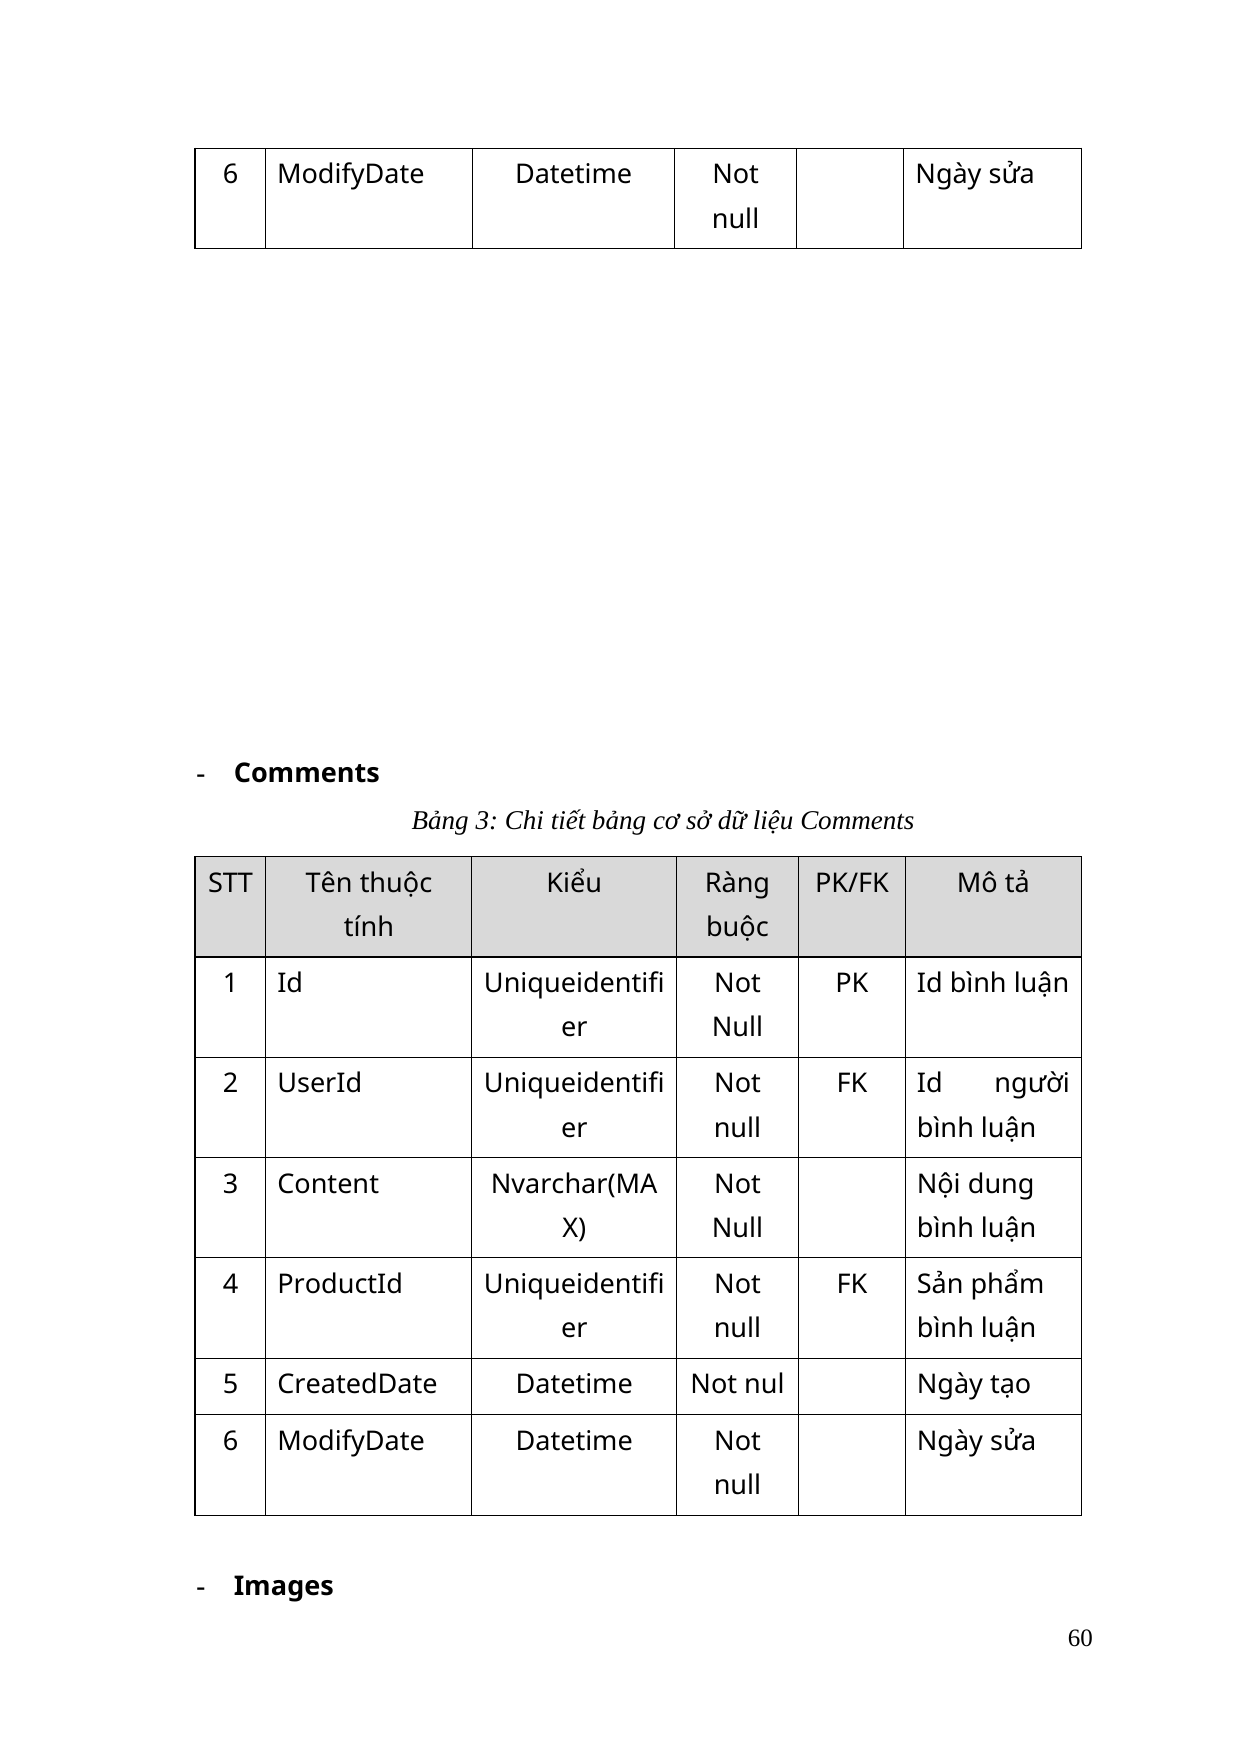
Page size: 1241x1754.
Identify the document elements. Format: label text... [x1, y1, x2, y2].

table_header Tên thuộc tính [266, 857, 471, 956]
table_cell Sản phẩm bình luận [906, 1258, 1081, 1358]
table_cell Not null [677, 1415, 798, 1514]
table_cell Uniqueidentifier [472, 1058, 676, 1157]
table_cell 4 [196, 1258, 265, 1358]
table_cell Not null [677, 1258, 798, 1358]
table_cell [799, 1158, 905, 1257]
table_cell 5 [196, 1359, 265, 1414]
table_cell Id bình luận [906, 958, 1081, 1057]
table_cell Datetime [472, 1415, 676, 1514]
table_cell Datetime [473, 149, 674, 248]
table_cell 6 [196, 1415, 265, 1514]
table_cell Nội dung bình luận [906, 1158, 1081, 1257]
table_cell [799, 1415, 905, 1514]
table_header PK/FK [799, 857, 905, 956]
table_cell [797, 149, 903, 248]
table_cell 6 [196, 149, 265, 248]
table_cell Id người bình luận [906, 1058, 1081, 1157]
list Comments [196, 754, 1092, 791]
table_cell ProductId [266, 1258, 471, 1358]
text Bảng 3: Chi tiết bảng cơ sở dữ liệu Comments [233, 804, 1092, 835]
table_cell Uniqueidentifier [472, 958, 676, 1057]
table_cell Ngày sửa [906, 1415, 1081, 1514]
table_cell 3 [196, 1158, 265, 1257]
table_cell [799, 1359, 905, 1414]
table_header Ràng buộc [677, 857, 798, 956]
table_cell Ngày sửa [904, 149, 1081, 248]
table_cell Datetime [472, 1359, 676, 1414]
table_header Kiểu [472, 857, 676, 956]
table_cell Not Null [677, 958, 798, 1057]
table_cell ModifyDate [266, 149, 472, 248]
table_cell FK [799, 1258, 905, 1358]
table_cell 1 [196, 958, 265, 1057]
table_cell Content [266, 1158, 471, 1257]
table_header Mô tả [906, 857, 1081, 956]
table_cell Ngày tạo [906, 1359, 1081, 1414]
table_cell Nvarchar(MAX) [472, 1158, 676, 1257]
list Images [196, 1566, 1092, 1603]
table_cell 2 [196, 1058, 265, 1157]
table_cell CreatedDate [266, 1359, 471, 1414]
table_cell Id [266, 958, 471, 1057]
table_cell Uniqueidentifier [472, 1258, 676, 1358]
table_cell Not nul [677, 1359, 798, 1414]
table_cell Not null [675, 149, 796, 248]
table_cell Not Null [677, 1158, 798, 1257]
table_header STT [196, 857, 265, 956]
table_cell Not null [677, 1058, 798, 1157]
table_cell PK [799, 958, 905, 1057]
table_cell FK [799, 1058, 905, 1157]
table_cell UserId [266, 1058, 471, 1157]
table_cell ModifyDate [266, 1415, 471, 1514]
